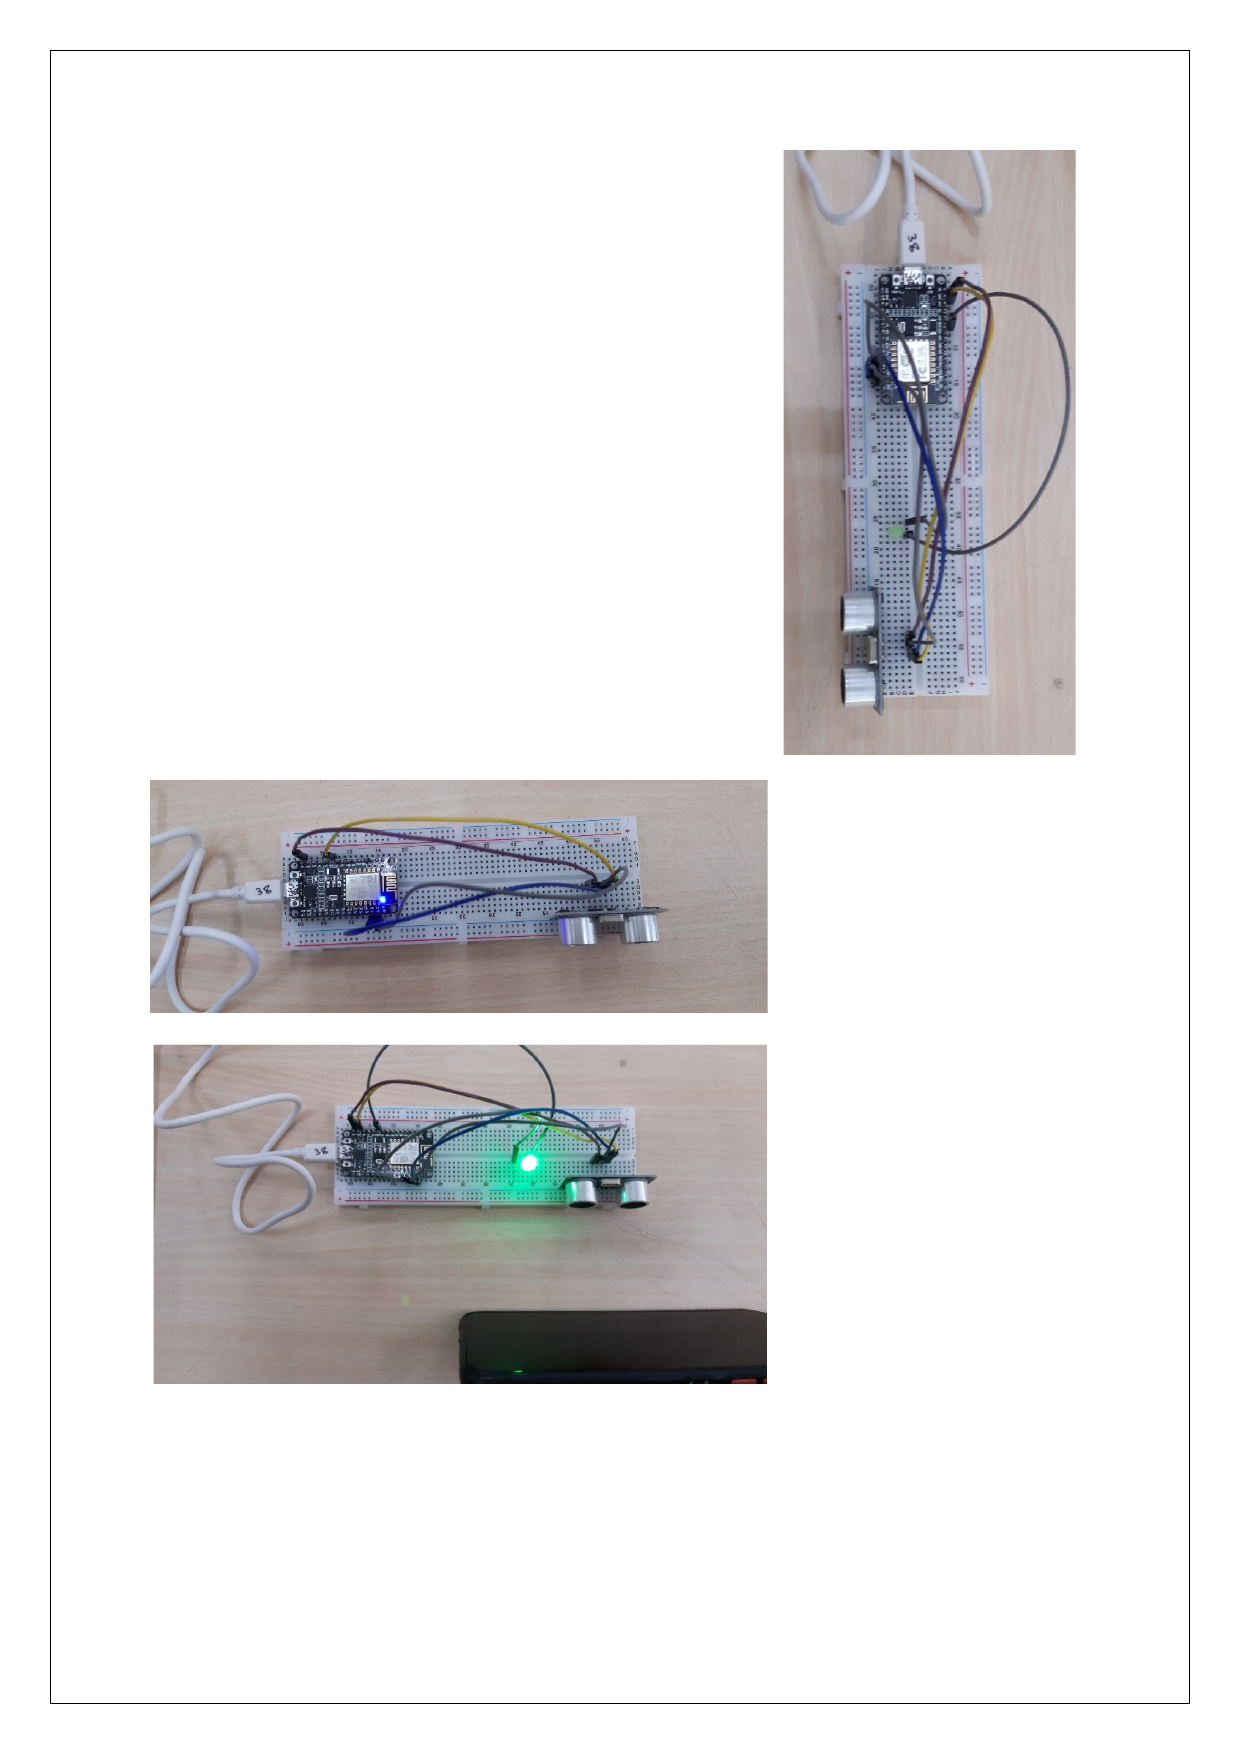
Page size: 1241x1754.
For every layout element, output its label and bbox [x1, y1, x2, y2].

picture [783, 150, 1076, 755]
picture [150, 780, 768, 1013]
picture [154, 1045, 767, 1384]
